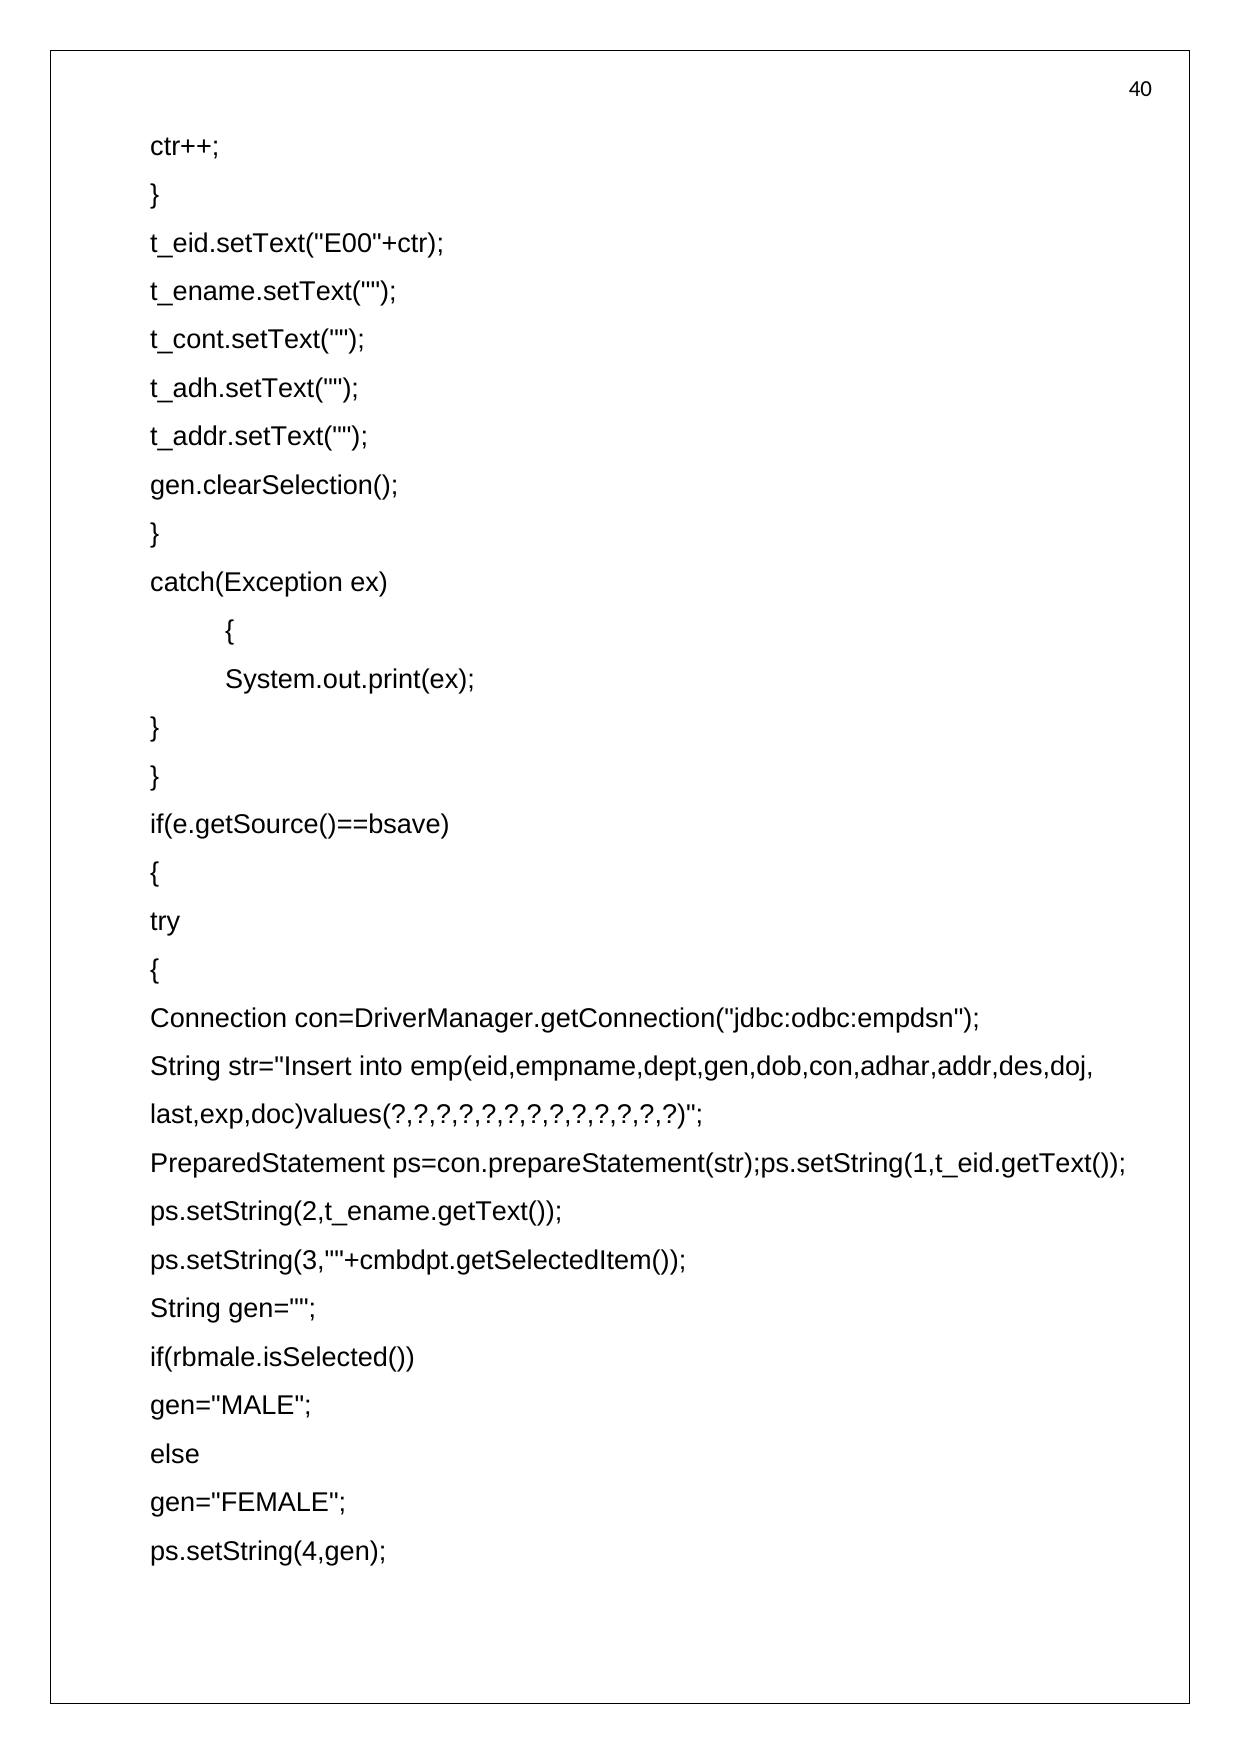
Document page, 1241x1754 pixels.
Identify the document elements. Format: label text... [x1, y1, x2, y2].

text { [150, 614, 1152, 645]
text ps.setString(3,""+cmbdpt.getSelectedItem()); [150, 1244, 1152, 1275]
text t_ename.setText(""); [150, 275, 1152, 306]
text } [150, 517, 1152, 548]
text ctr++; [150, 130, 1152, 161]
text else [150, 1438, 1152, 1469]
text try [150, 905, 1152, 936]
text Connection con=DriverManager.getConnection("jdbc:odbc:empdsn"); [150, 1002, 1152, 1033]
text } [150, 178, 1152, 209]
text ps.setString(2,t_ename.getText()); [150, 1195, 1152, 1227]
text if(rbmale.isSelected()) [150, 1341, 1152, 1372]
text catch(Exception ex) [150, 566, 1152, 597]
text { [150, 856, 1152, 888]
text String str="Insert into emp(eid,empname,dept,gen,dob,con,adhar,addr,des,doj, [150, 1050, 1152, 1081]
text t_adh.setText(""); [150, 372, 1152, 403]
text gen="MALE"; [150, 1389, 1152, 1420]
text if(e.getSource()==bsave) [150, 808, 1152, 839]
text t_cont.setText(""); [150, 323, 1152, 355]
text gen="FEMALE"; [150, 1486, 1152, 1517]
text gen.clearSelection(); [150, 469, 1152, 500]
text PreparedStatement ps=con.prepareStatement(str);ps.setString(1,t_eid.getText()); [150, 1147, 1152, 1178]
text } [150, 711, 1152, 742]
text String gen=""; [150, 1292, 1152, 1323]
text ps.setString(4,gen); [150, 1534, 1152, 1566]
text { [150, 953, 1152, 984]
text t_eid.setText("E00"+ctr); [150, 227, 1152, 258]
text t_addr.setText(""); [150, 420, 1152, 452]
text System.out.print(ex); [150, 663, 1152, 694]
text last,exp,doc)values(?,?,?,?,?,?,?,?,?,?,?,?,?)"; [150, 1098, 1152, 1130]
text } [150, 759, 1152, 791]
